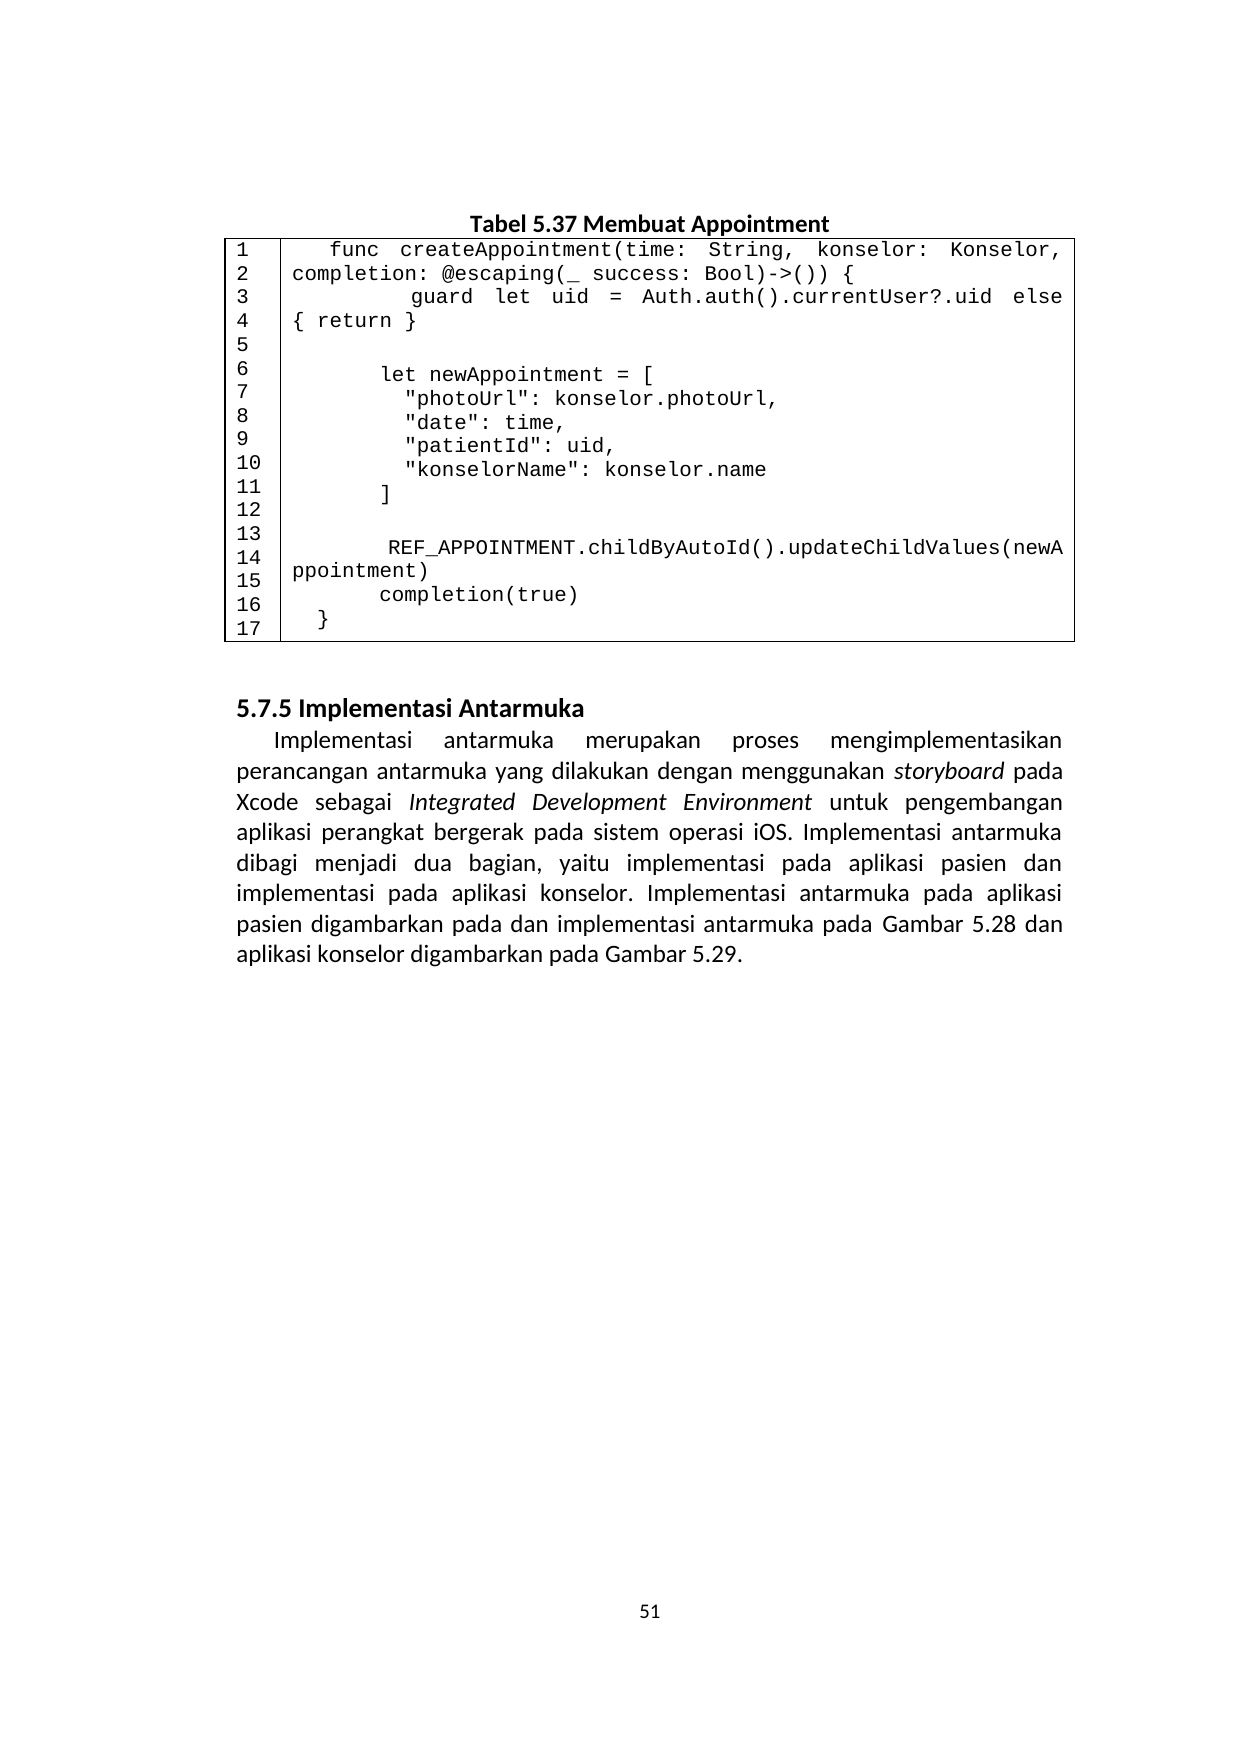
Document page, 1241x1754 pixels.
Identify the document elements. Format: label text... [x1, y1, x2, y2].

table_header func createAppointment(time: String, konselor: Konselor, completion: @escaping(_ success: Bool)->()) { guard let uid = Auth.auth().currentUser?.uid else { return } let newAppointment = [ "photoUrl": konselor.photoUrl, "date": time, "patientId": uid, "konselorName": konselor.name ] REF_APPOINTMENT.childByAutoId().updateChildValues(newAppointment) completion(true) } [281, 239, 1074, 641]
subtitle Implementasi Antarmuka [236, 692, 1063, 724]
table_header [226, 239, 280, 641]
